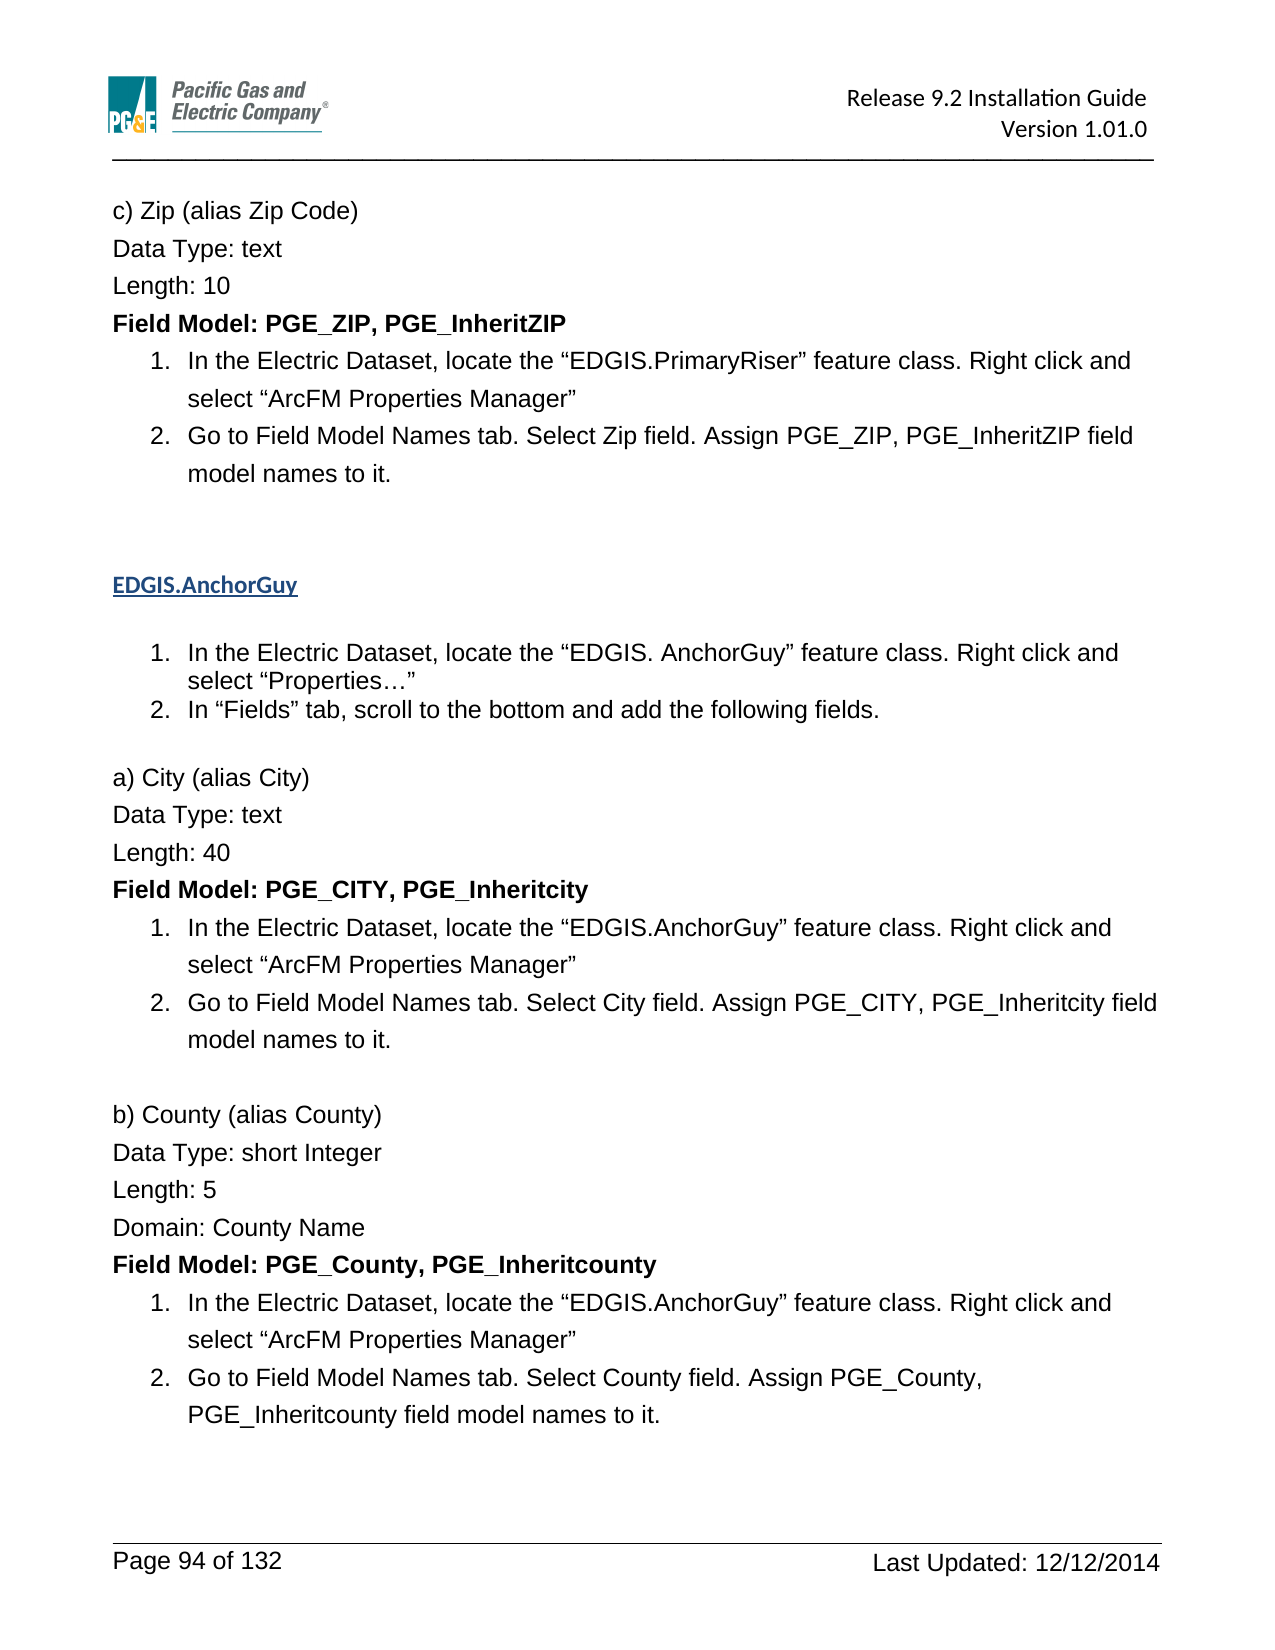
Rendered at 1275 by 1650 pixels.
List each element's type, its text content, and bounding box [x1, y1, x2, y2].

text EDGIS.AnchorGuy [112, 562, 1162, 600]
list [150, 1279, 1162, 1354]
text Data Type: short Integer [112, 1129, 1162, 1167]
list In “Fields” tab, scroll to the bottom and add the following fields. [150, 695, 1162, 724]
text Field Model: PGE_ZIP, PGE_InheritZIP [112, 300, 1162, 337]
text Data Type: text [112, 225, 1162, 262]
list Go to Field Model Names tab. Select County field. Assign PGE_County, PGE_Inheritcounty field model names to it. [150, 1354, 1162, 1429]
list In the Electric Dataset, locate the “EDGIS.AnchorGuy” feature class. Right click and select “ArcFM Properties Manager” [150, 904, 1162, 979]
text a) City (alias City) [112, 754, 1162, 792]
text Data Type: text [112, 792, 1162, 829]
text Domain: County Name [112, 1204, 1162, 1242]
text Length: 10 [112, 262, 1162, 300]
text Length: 5 [112, 1167, 1162, 1204]
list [150, 337, 1162, 412]
text c) Zip (alias Zip Code) [112, 187, 1162, 225]
text Field Model: PGE_CITY, PGE_Inheritcity [112, 867, 1162, 904]
text b) County (alias County) [112, 1092, 1162, 1129]
list In the Electric Dataset, locate the “EDGIS. AnchorGuy” feature class. Right click and select “Properties…” [150, 637, 1162, 695]
list Go to Field Model Names tab. Select City field. Assign PGE_CITY, PGE_Inheritcity field model names to it. [150, 979, 1162, 1054]
list Go to Field Model Names tab. Select Zip field. Assign PGE_ZIP, PGE_InheritZIP field model names to it. [150, 412, 1162, 487]
text Field Model: PGE_County, PGE_Inheritcounty [112, 1242, 1162, 1279]
text Length: 40 [112, 829, 1162, 867]
